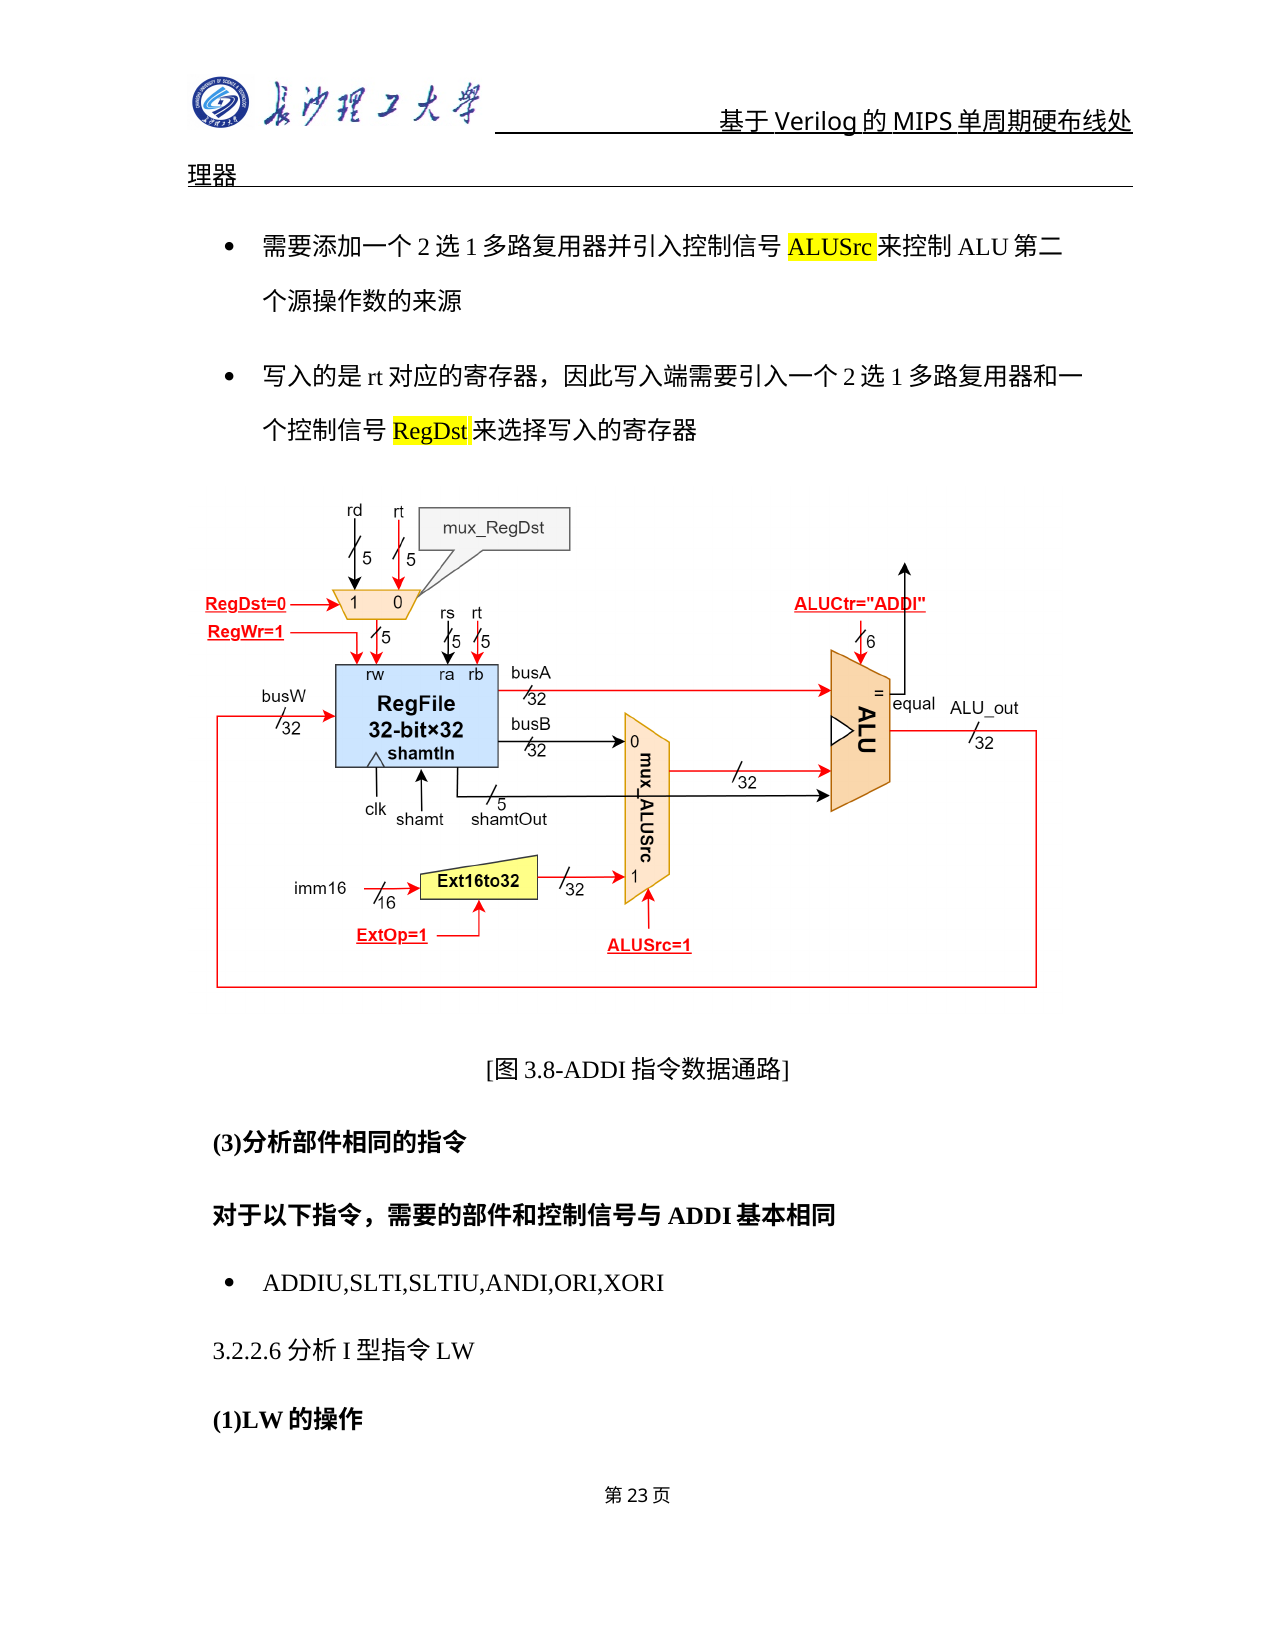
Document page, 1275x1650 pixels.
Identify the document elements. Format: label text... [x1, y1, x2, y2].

text [图3.8-ADDI指令数据通路] [187, 1049, 1087, 1085]
list 需要添加一个2选1多路复用器并引入控制信号ALUSrc来控制ALU第二个源操作数的来源 [225, 227, 1087, 317]
subtitle 3.2.2.6 分析I型指令LW [187, 1332, 1087, 1366]
text (3)分析部件相同的指令 [187, 1122, 1087, 1158]
text 对于以下指令，需要的部件和控制信号与ADDI基本相同 [187, 1195, 1087, 1232]
picture [187, 486, 1063, 1014]
picture [187, 74, 495, 130]
list 写入的是rt对应的寄存器，因此写入端需要引入一个2选1多路复用器和一个控制信号RegDst来选择写入的寄存器 [225, 356, 1087, 447]
list ADDIU,SLTI,SLTIU,ANDI,ORI,XORI [225, 1268, 1087, 1297]
text (1)LW的操作 [187, 1402, 1087, 1436]
